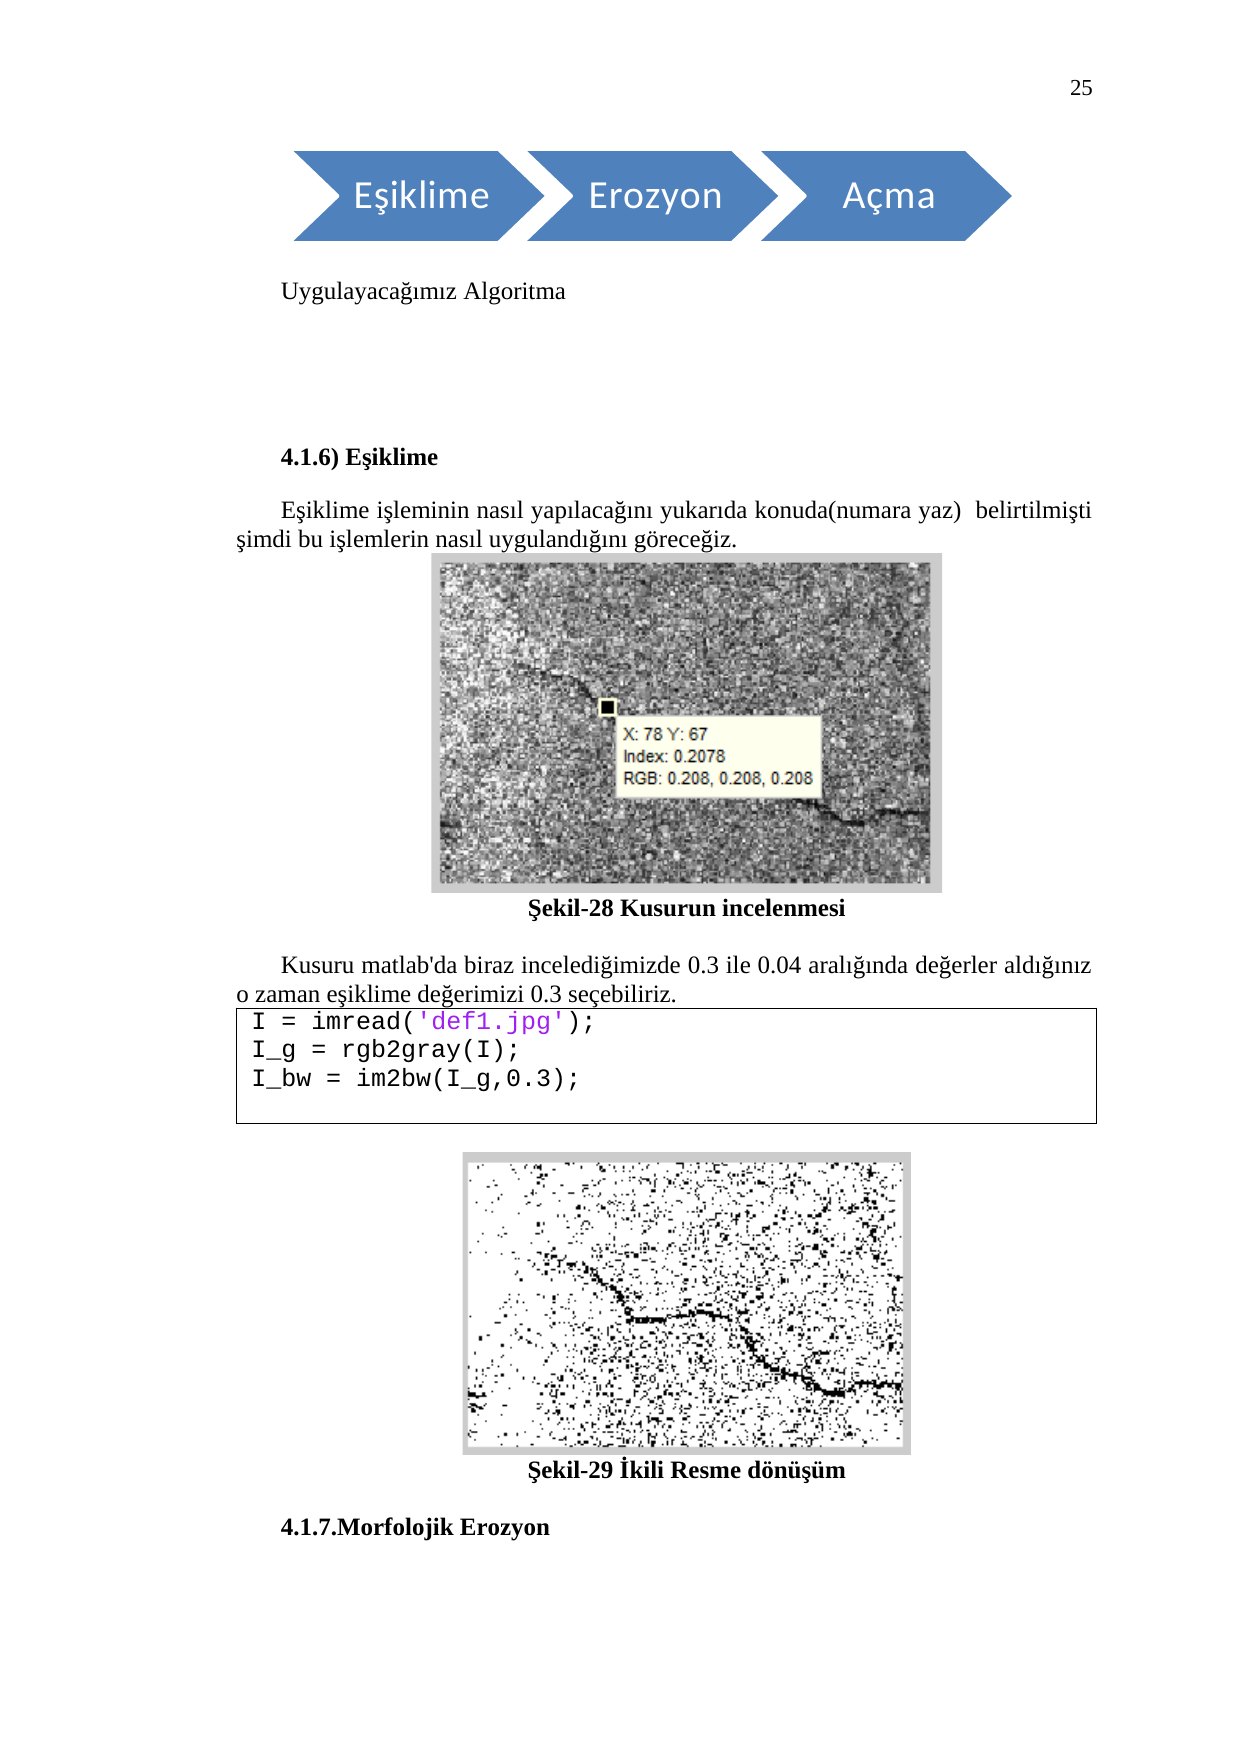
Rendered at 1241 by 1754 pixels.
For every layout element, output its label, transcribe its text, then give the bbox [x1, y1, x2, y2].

text Kusuru matlab'da biraz incelediğimizde 0.3 ile 0.04 aralığında değerler aldığınız o zaman eşiklime değerimizi 0.3 seçebiliriz. [236, 950, 1093, 1008]
table_header I = imread('def1.jpg'); I_g = rgb2gray(I); I_bw = im2bw(I_g,0.3); [237, 1009, 1096, 1122]
subtitle 4.1.6) Eşiklime [236, 442, 1093, 470]
text Eşiklime işleminin nasıl yapılacağını yukarıda konuda(numara yaz) belirtilmişti şimdi bu işlemlerin nasıl uygulandığını göreceğiz. [236, 496, 1093, 553]
subtitle 4.1.7.Morfolojik Erozyon [236, 1512, 1093, 1541]
text Şekil-28 Kusurun incelenmesi [236, 893, 1093, 921]
picture [431, 553, 943, 893]
text Uygulayacağımız Algoritma [236, 276, 1093, 305]
picture [462, 1152, 911, 1455]
text Şekil-29 İkili Resme dönüşüm [236, 1455, 1093, 1484]
